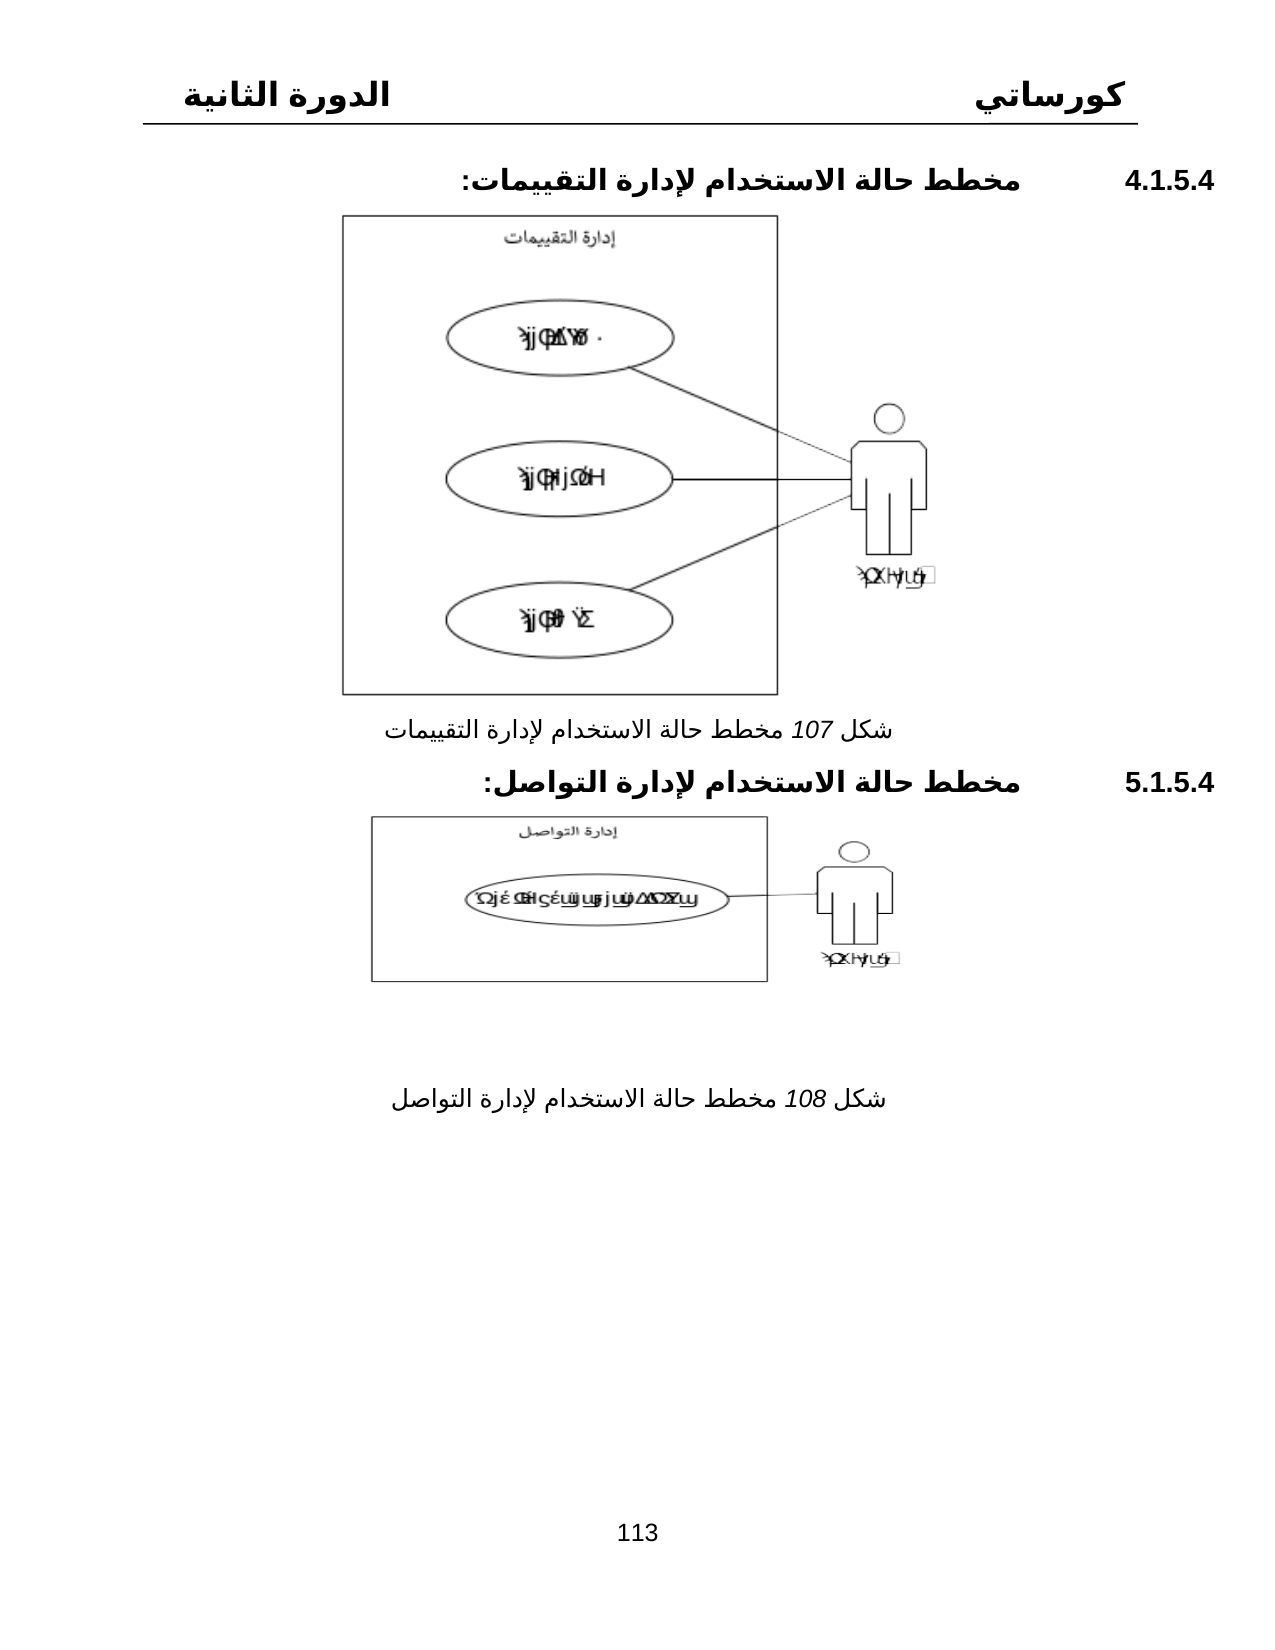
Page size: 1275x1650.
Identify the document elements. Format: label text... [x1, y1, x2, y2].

subtitle مخطط حالة الاستخدام لإدارة التواصل: [150, 764, 1125, 798]
subtitle مخطط حالة الاستخدام لإدارة التقييمات: [150, 162, 1125, 196]
text شكل 108 مخطط حالة الاستخدام لإدارة التواصل [150, 1084, 1125, 1112]
text شكل 107 مخطط حالة الاستخدام لإدارة التقييمات [150, 715, 1125, 744]
